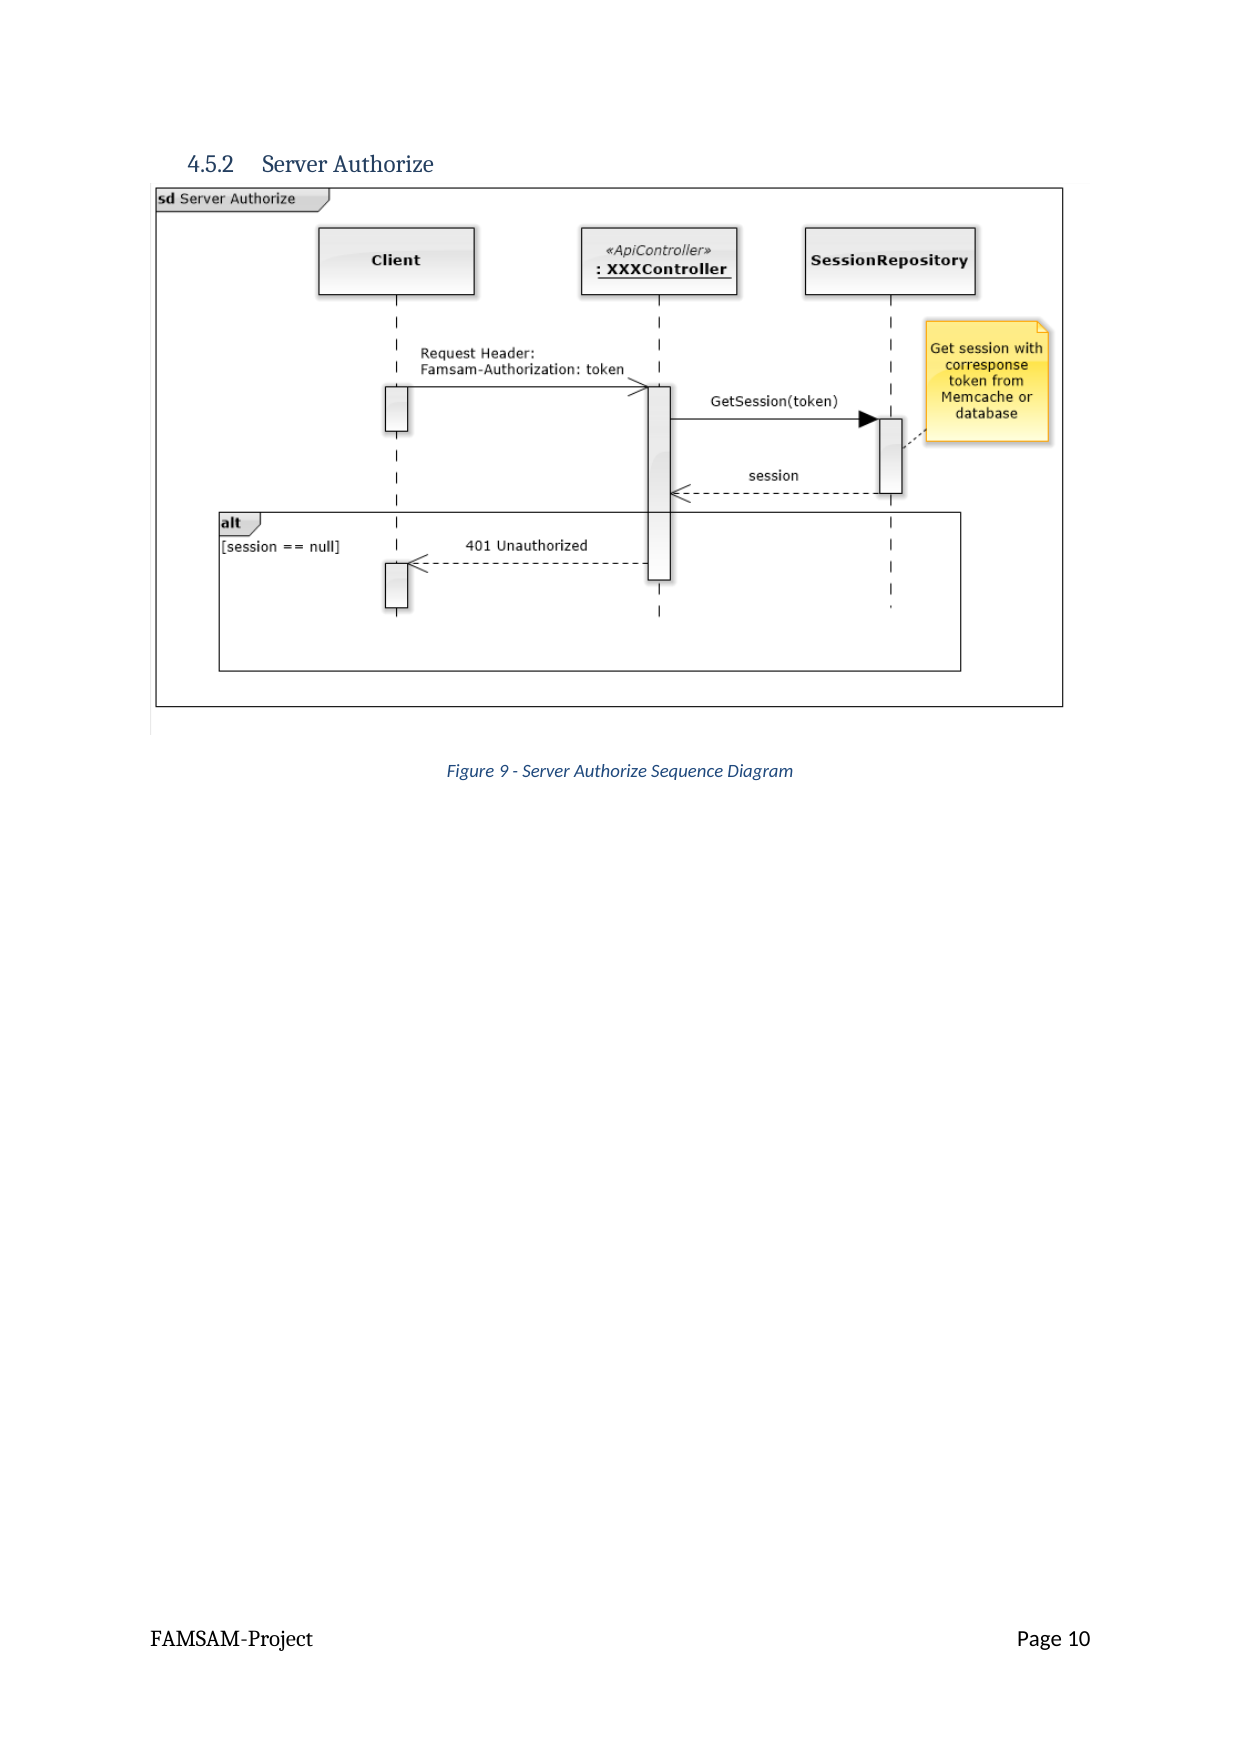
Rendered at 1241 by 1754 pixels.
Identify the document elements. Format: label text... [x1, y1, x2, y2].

picture [150, 183, 1091, 735]
subtitle Server Authorize [187, 150, 1090, 179]
text Figure 9 - Server Authorize Sequence Diagram [150, 759, 1090, 782]
